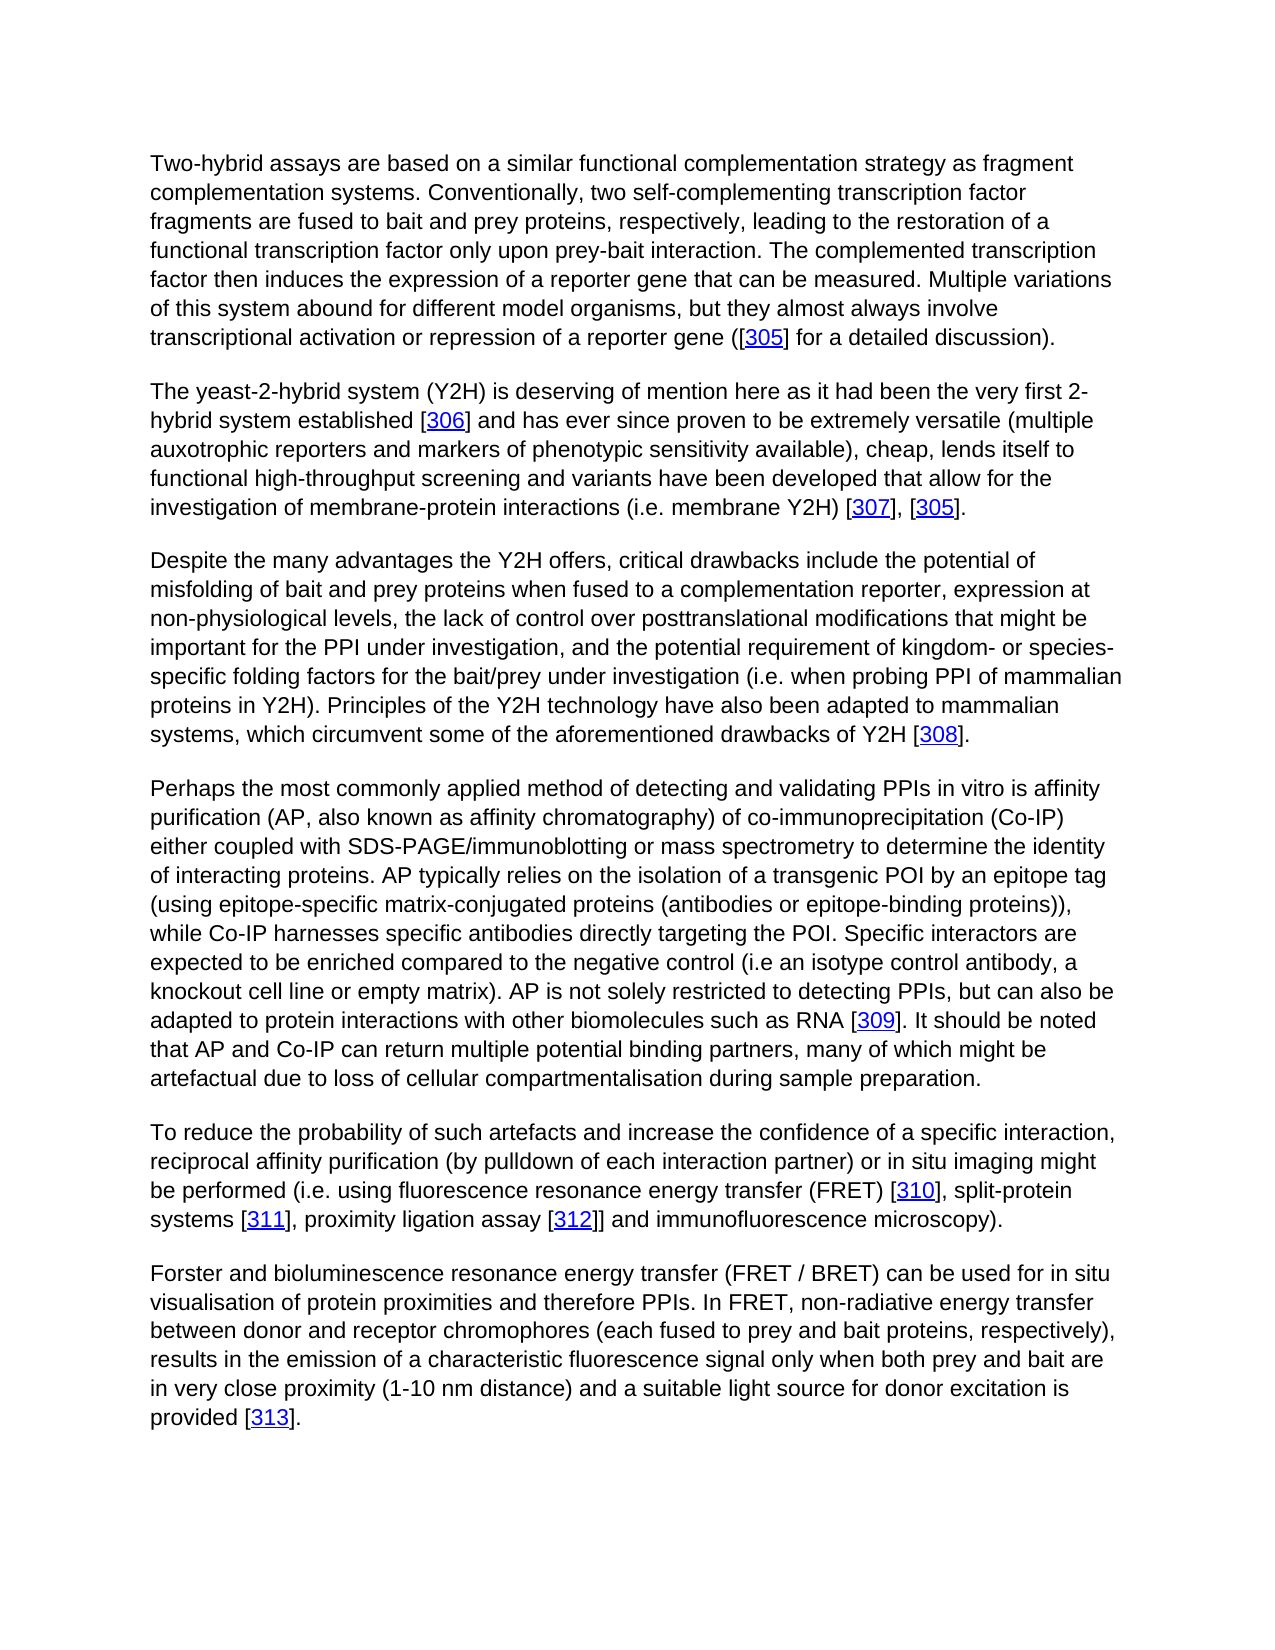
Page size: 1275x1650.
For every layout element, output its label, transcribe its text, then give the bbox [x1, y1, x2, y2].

text To reduce the probability of such artefacts and increase the confidence of a specific interaction, reciprocal affinity purification (by pulldown of each interaction partner) or in situ imaging might be performed (i.e. using fluorescence resonance energy transfer (FRET) [310], split-protein systems [311], proximity ligation assay [312]] and immunofluorescence microscopy). [150, 1119, 1125, 1232]
text Perhaps the most commonly applied method of detecting and validating PPIs in vitro is affinity purification (AP, also known as affinity chromatography) of co-immunoprecipitation (Co-IP) either coupled with SDS-PAGE/immunoblotting or mass spectrometry to determine the identity of interacting proteins. AP typically relies on the isolation of a transgenic POI by an epitope tag (using epitope-specific matrix-conjugated proteins (antibodies or epitope-binding proteins)), while Co-IP harnesses specific antibodies directly targeting the POI. Specific interactors are expected to be enriched compared to the negative control (i.e an isotype control antibody, a knockout cell line or empty matrix). AP is not solely restricted to detecting PPIs, but can also be adapted to protein interactions with other biomolecules such as RNA [309]. It should be noted that AP and Co-IP can return multiple potential binding partners, many of which might be artefactual due to loss of cellular compartmentalisation during sample preparation. [150, 775, 1125, 1091]
text Despite the many advantages the Y2H offers, critical drawbacks include the potential of misfolding of bait and prey proteins when fused to a complementation reporter, expression at non-physiological levels, the lack of control over posttranslational modifications that might be important for the PPI under investigation, and the potential requirement of kingdom- or species-specific folding factors for the bait/prey under investigation (i.e. when probing PPI of mammalian proteins in Y2H). Principles of the Y2H technology have also been adapted to mammalian systems, which circumvent some of the aforementioned drawbacks of Y2H [308]. [150, 547, 1125, 748]
text Two-hybrid assays are based on a similar functional complementation strategy as fragment complementation systems. Conventionally, two self-complementing transcription factor fragments are fused to bait and prey proteins, respectively, leading to the restoration of a functional transcription factor only upon prey-bait interaction. The complemented transcription factor then induces the expression of a reporter gene that can be measured. Multiple variations of this system abound for different model organisms, but they almost always involve transcriptional activation or repression of a reporter gene ([305] for a detailed discussion). [150, 150, 1125, 350]
text Forster and bioluminescence resonance energy transfer (FRET / BRET) can be used for in situ visualisation of protein proximities and therefore PPIs. In FRET, non-radiative energy transfer between donor and receptor chromophores (each fused to prey and bait proteins, respectively), results in the emission of a characteristic fluorescence signal only when both prey and bait are in very close proximity (1-10 nm distance) and a suitable light source for donor excitation is provided [313]. [150, 1259, 1125, 1431]
text The yeast-2-hybrid system (Y2H) is deserving of mention here as it had been the very first 2-hybrid system established [306] and has ever since proven to be extremely versatile (multiple auxotrophic reporters and markers of phenotypic sensitivity available), cheap, lends itself to functional high-throughput screening and variants have been developed that allow for the investigation of membrane-protein interactions (i.e. membrane Y2H) [307], [305]. [150, 378, 1125, 520]
